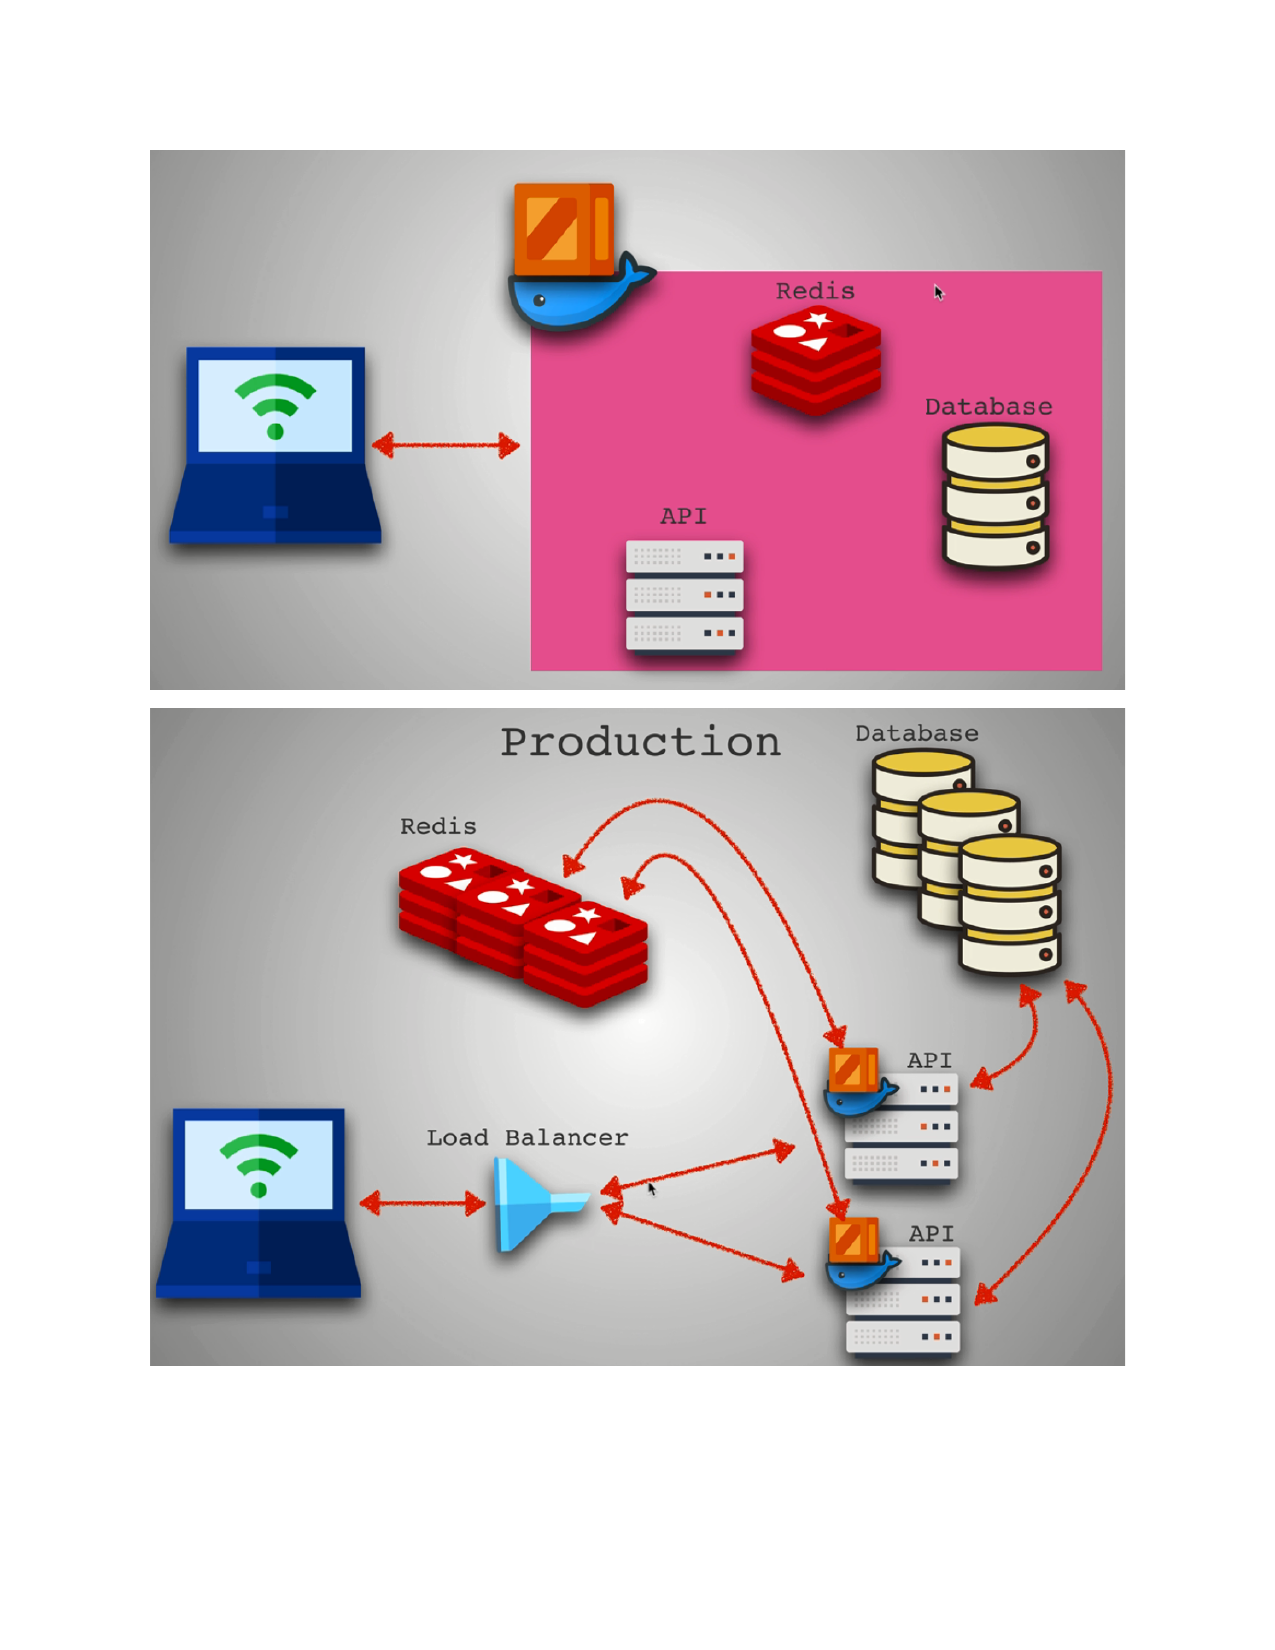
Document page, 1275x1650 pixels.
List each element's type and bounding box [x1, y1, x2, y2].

picture [150, 708, 1125, 1366]
picture [150, 150, 1125, 690]
